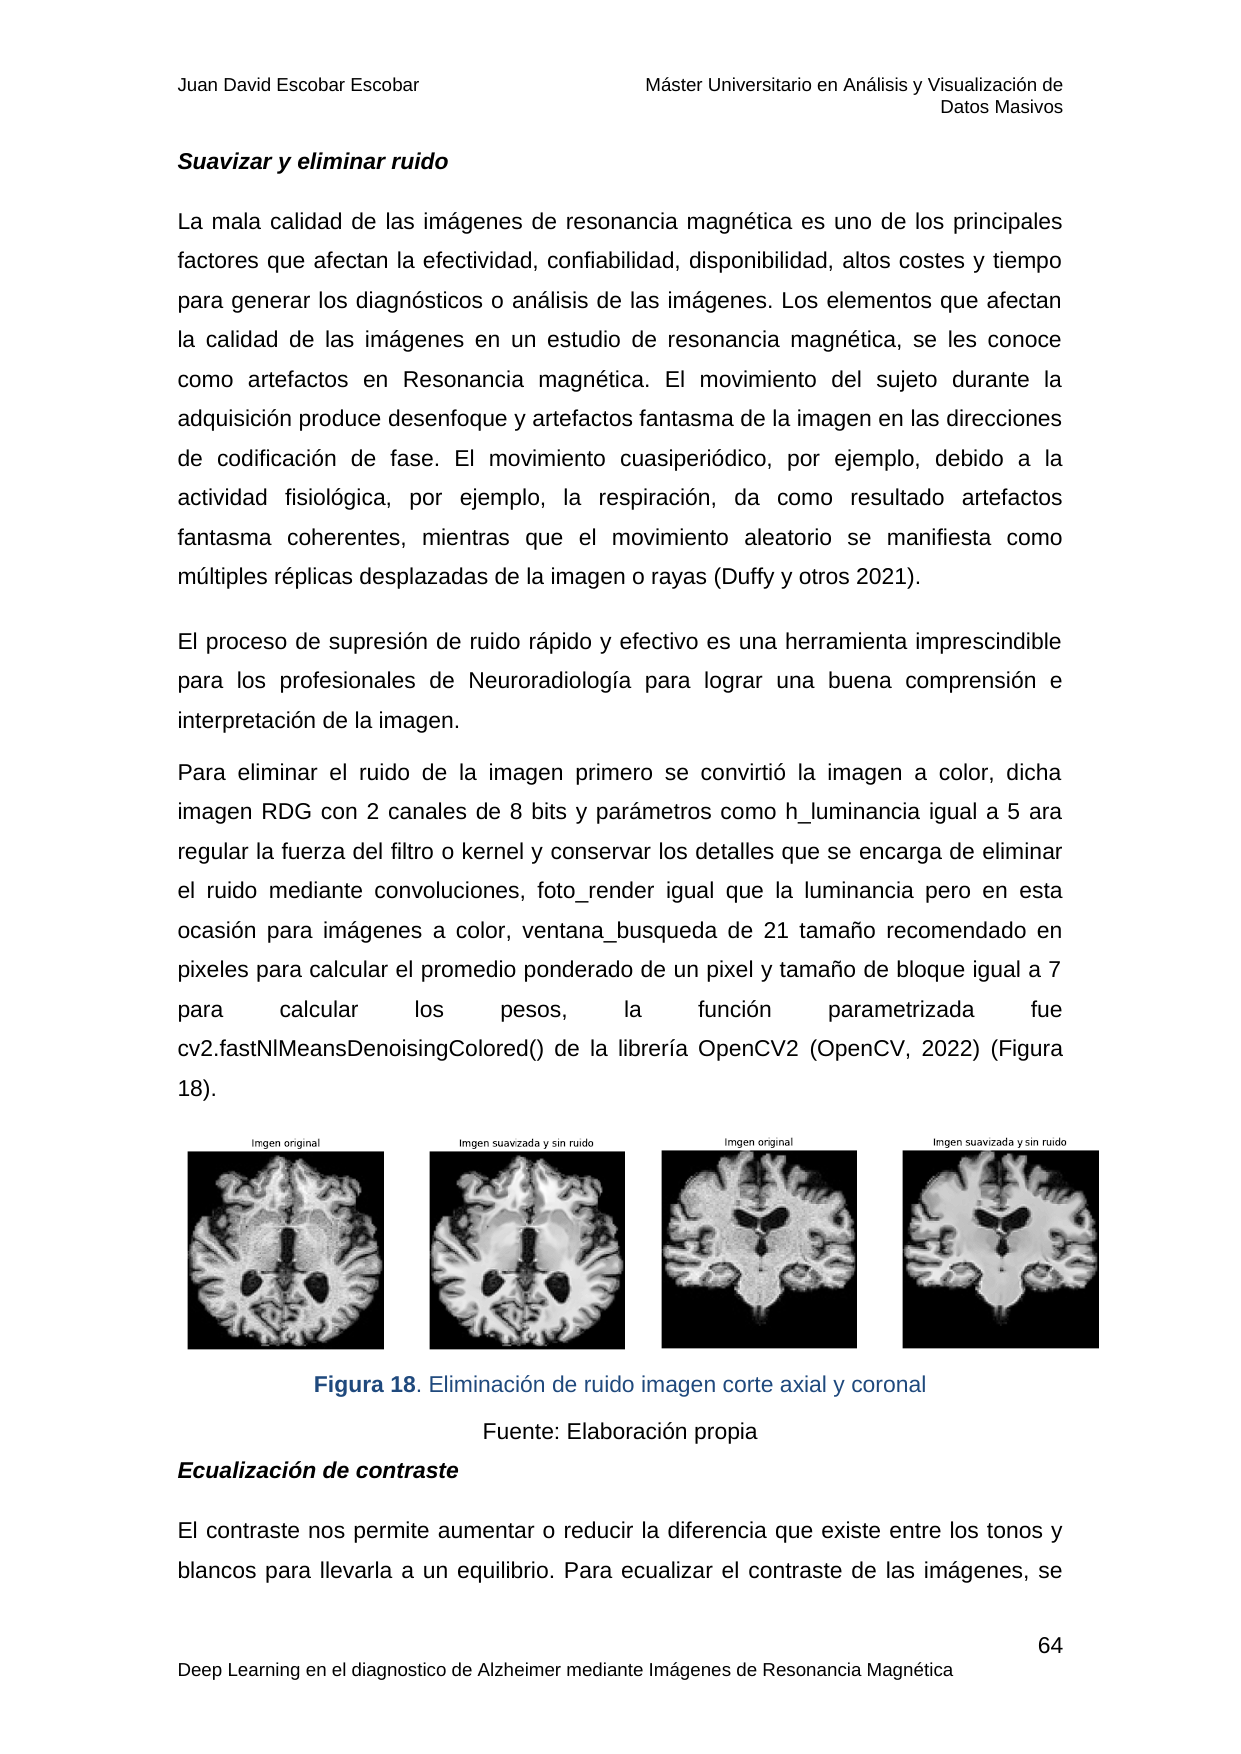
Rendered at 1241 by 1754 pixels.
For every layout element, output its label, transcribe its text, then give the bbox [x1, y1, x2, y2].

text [177, 1517, 1063, 1583]
text Fuente: Elaboración propia [177, 1418, 1063, 1444]
text Ecualización de contraste [177, 1457, 1063, 1483]
text Para eliminar el ruido de la imagen primero se convirtió la imagen a color, dicha imagen RDG con 2 canales de 8 bits y parámetros como h_luminancia igual a 5 ara regular la fuerza del filtro o kernel y conservar los detalles que se encarga de eliminar el ruido mediante convoluciones, foto_render igual que la luminancia pero en esta ocasión para imágenes a color, ventana_busqueda de 21 tamaño recomendado en pixeles para calcular el promedio ponderado de un pixel y tamaño de bloque igual a 7 para calcular los pesos, la función parametrizada fue cv2.fastNlMeansDenoisingColored() de la librería OpenCV2 (Figura 18). [177, 759, 1063, 1101]
text Suavizar y eliminar ruido [177, 148, 1063, 174]
picture [177, 1134, 1109, 1358]
text La mala calidad de las imágenes de resonancia magnética es uno de los principales factores que afectan la efectividad, confiabilidad, disponibilidad, altos costes y tiempo para generar los diagnósticos o análisis de las imágenes. Los elementos que afectan la calidad de las imágenes en un estudio de resonancia magnética, se les conoce como artefactos en Resonancia magnética. El movimiento del sujeto durante la adquisición produce desenfoque y artefactos fantasma de la imagen en las direcciones de codificación de fase. El movimiento cuasiperiódico, por ejemplo, debido a la actividad fisiológica, por ejemplo, la respiración, da como resultado artefactos fantasma coherentes, mientras que el movimiento aleatorio se manifiesta como múltiples réplicas desplazadas de la imagen o rayas (Duffy y otros 2021). [177, 208, 1063, 589]
text Figura 18. Eliminación de ruido imagen corte axial y coronal [177, 1371, 1063, 1397]
text El proceso de supresión de ruido rápido y efectivo es una herramienta imprescindible para los profesionales de Neuroradiología para lograr una buena comprensión e interpretación de la imagen. [177, 628, 1063, 733]
